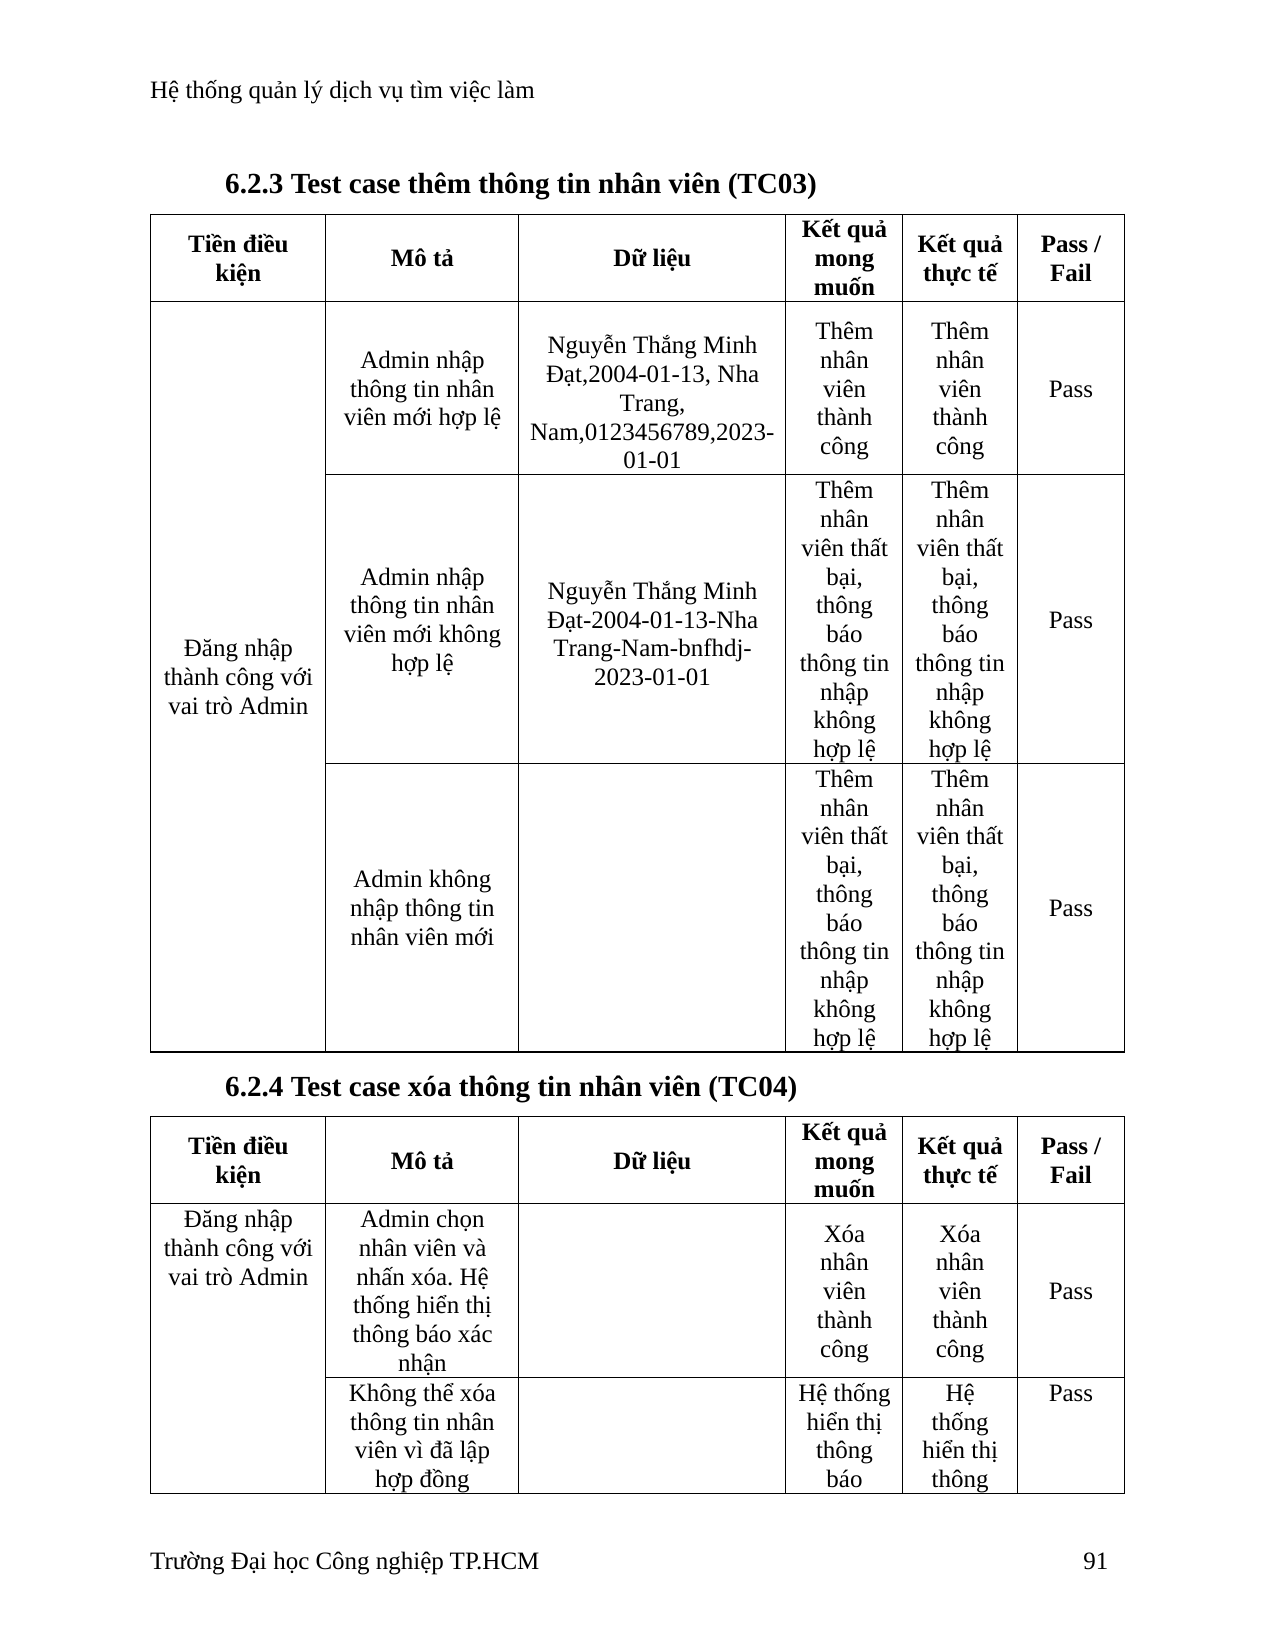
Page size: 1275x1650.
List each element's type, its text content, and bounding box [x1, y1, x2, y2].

table_cell Đăng nhập thành công với vai trò Admin [151, 1204, 325, 1493]
subtitle Test case thêm thông tin nhân viên (TC03) [225, 167, 1125, 200]
table_cell Pass [1018, 1204, 1124, 1377]
table_cell Thêm nhân viên thành công [903, 302, 1017, 474]
table_header Tiền điều kiện [151, 1117, 325, 1203]
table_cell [786, 1378, 902, 1493]
table_header Mô tả [326, 215, 518, 301]
table_cell [519, 1378, 785, 1493]
table_cell Thêm nhân viên thất bại, thông báo thông tin nhập không hợp lệ [903, 764, 1017, 1051]
table_header Kết quả thực tế [903, 215, 1017, 301]
table_cell Pass [1018, 764, 1124, 1051]
table_cell [519, 1204, 785, 1377]
table_header Kết quả mong muốn [786, 215, 902, 301]
table_header Pass / Fail [1018, 1117, 1124, 1203]
table_cell Đăng nhập thành công với vai trò Admin [151, 302, 325, 1051]
table_header Kết quả mong muốn [786, 1117, 902, 1203]
table_cell Thêm nhân viên thành công [786, 302, 902, 474]
table_header Kết quả thực tế [903, 1117, 1017, 1203]
table_header Pass / Fail [1018, 215, 1124, 301]
table_cell Thêm nhân viên thất bại, thông báo thông tin nhập không hợp lệ [903, 475, 1017, 763]
table_header Mô tả [326, 1117, 518, 1203]
table_cell Pass [1018, 475, 1124, 763]
table_cell Admin nhập thông tin nhân viên mới hợp lệ [326, 302, 518, 474]
table_header Dữ liệu [519, 215, 785, 301]
table_cell Admin chọn nhân viên và nhấn xóa. Hệ thống hiển thị thông báo xác nhận [326, 1204, 518, 1377]
subtitle Test case xóa thông tin nhân viên (TC04) [225, 1069, 1125, 1103]
table_cell Admin nhập thông tin nhân viên mới không hợp lệ [326, 475, 518, 763]
table_header Dữ liệu [519, 1117, 785, 1203]
table_cell Nguyễn Thắng Minh Đạt,2004-01-13, Nha Trang, Nam,0123456789,2023-01-01 [519, 302, 785, 474]
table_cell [326, 1378, 518, 1493]
table_cell Nguyễn Thắng Minh Đạt-2004-01-13-Nha Trang-Nam-bnfhdj-2023-01-01 [519, 475, 785, 763]
table_cell Xóa nhân viên thành công [903, 1204, 1017, 1377]
table_header Tiền điều kiện [151, 215, 325, 301]
table_cell [519, 764, 785, 1051]
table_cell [903, 1378, 1017, 1493]
table_cell Pass [1018, 1378, 1124, 1493]
table_cell Xóa nhân viên thành công [786, 1204, 902, 1377]
table_cell Thêm nhân viên thất bại, thông báo thông tin nhập không hợp lệ [786, 475, 902, 763]
table_cell Admin không nhập thông tin nhân viên mới [326, 764, 518, 1051]
table_cell Pass [1018, 302, 1124, 474]
table_cell Thêm nhân viên thất bại, thông báo thông tin nhập không hợp lệ [786, 764, 902, 1051]
